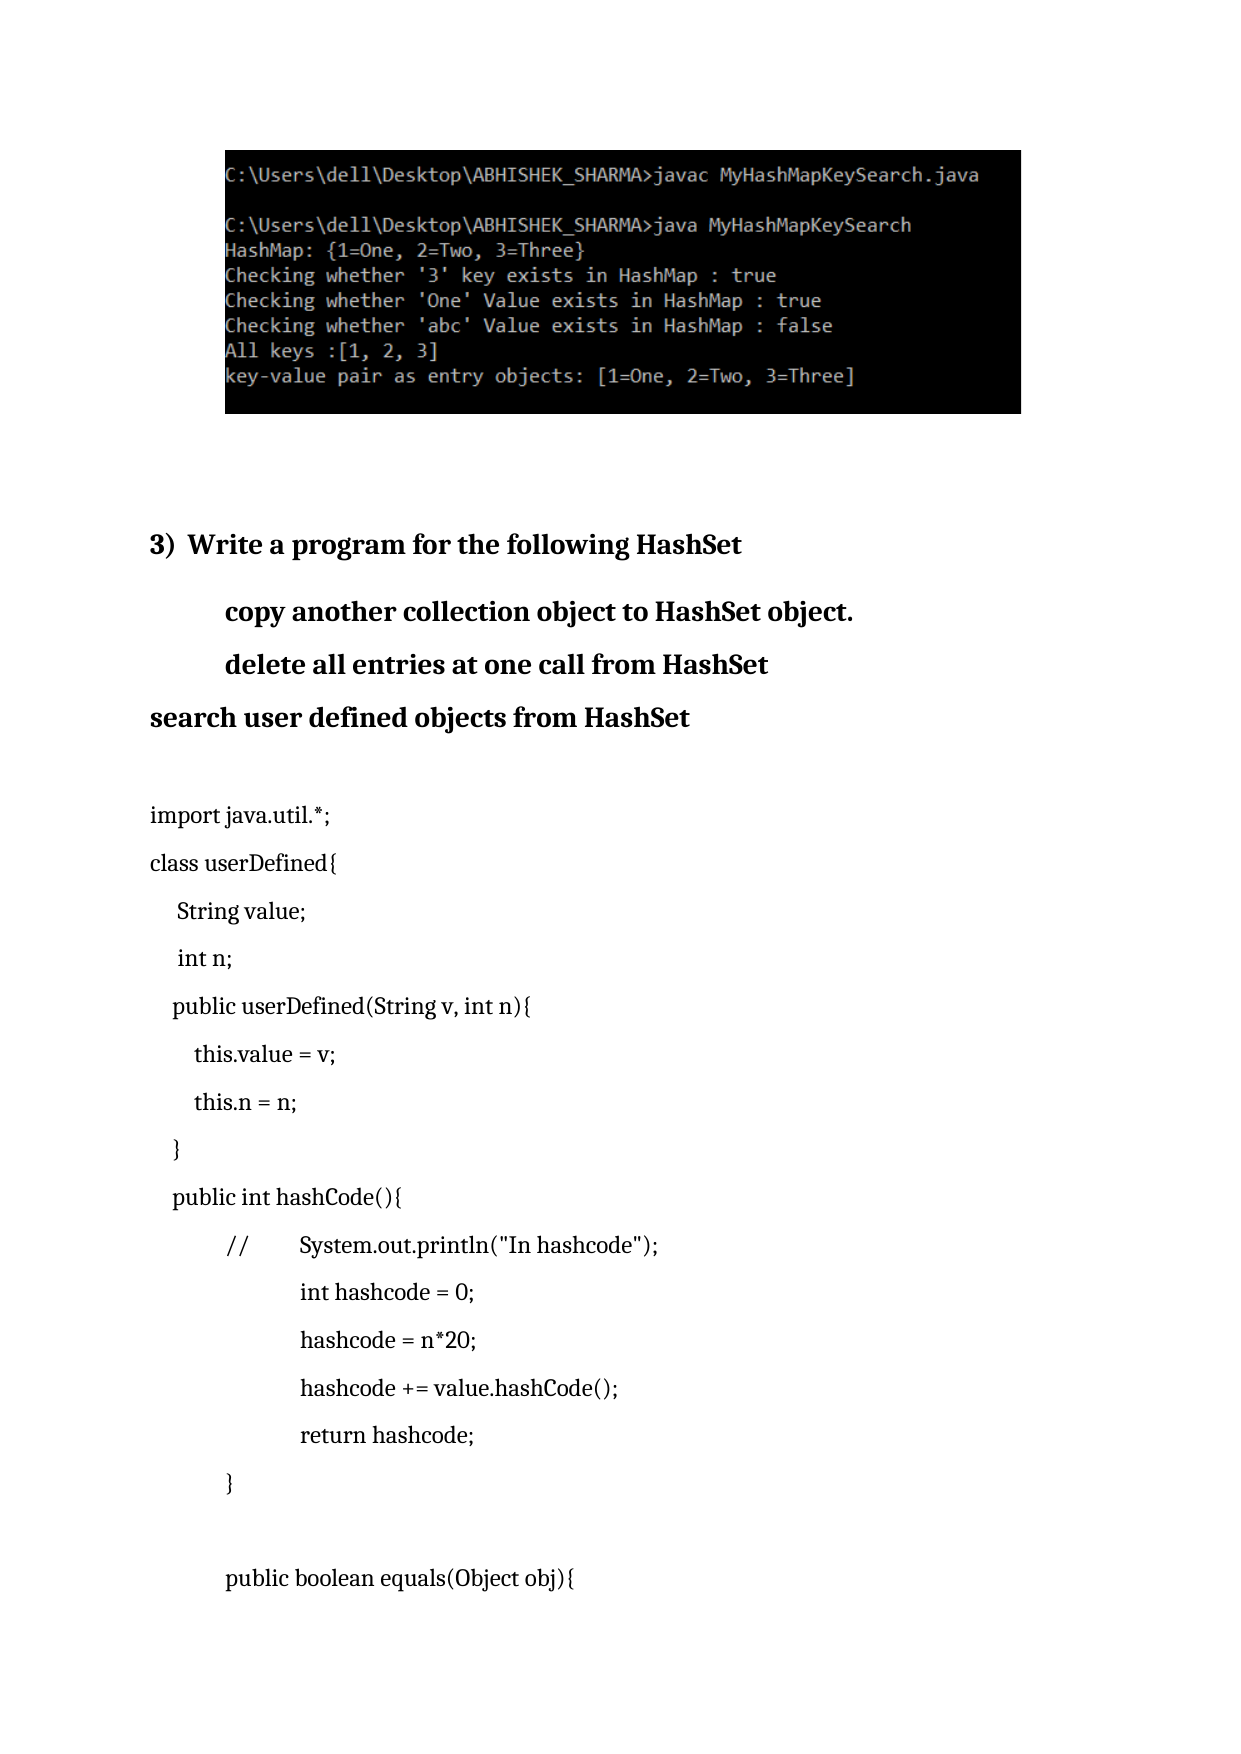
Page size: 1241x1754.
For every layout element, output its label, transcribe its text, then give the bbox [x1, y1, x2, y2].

text delete all entries at one call from HashSet [225, 648, 1090, 681]
list Write a program for the following HashSet [150, 528, 1090, 562]
text String value; [150, 897, 1090, 925]
text hashcode += value.hashCode(); [150, 1374, 1090, 1402]
text this.value = v; [150, 1040, 1090, 1068]
text public userDefined(String v, int n){ [150, 992, 1090, 1021]
text this.n = n; [150, 1087, 1090, 1116]
text // System.out.println("In hashcode"); [150, 1231, 1090, 1259]
text int n; [150, 944, 1090, 973]
text copy another collection object to HashSet object. [225, 595, 1090, 629]
text public int hashCode(){ [150, 1183, 1090, 1212]
text search user defined objects from HashSet [150, 701, 1090, 734]
text import java.util.*; [150, 801, 1090, 830]
text return hashcode; [150, 1421, 1090, 1450]
text } [150, 1469, 1090, 1498]
text int hashcode = 0; [150, 1278, 1090, 1307]
text class userDefined{ [150, 849, 1090, 878]
text hashcode = n*20; [150, 1326, 1090, 1355]
picture [225, 150, 1022, 414]
text public boolean equals(Object obj){ [150, 1564, 1090, 1593]
text } [150, 1135, 1090, 1164]
